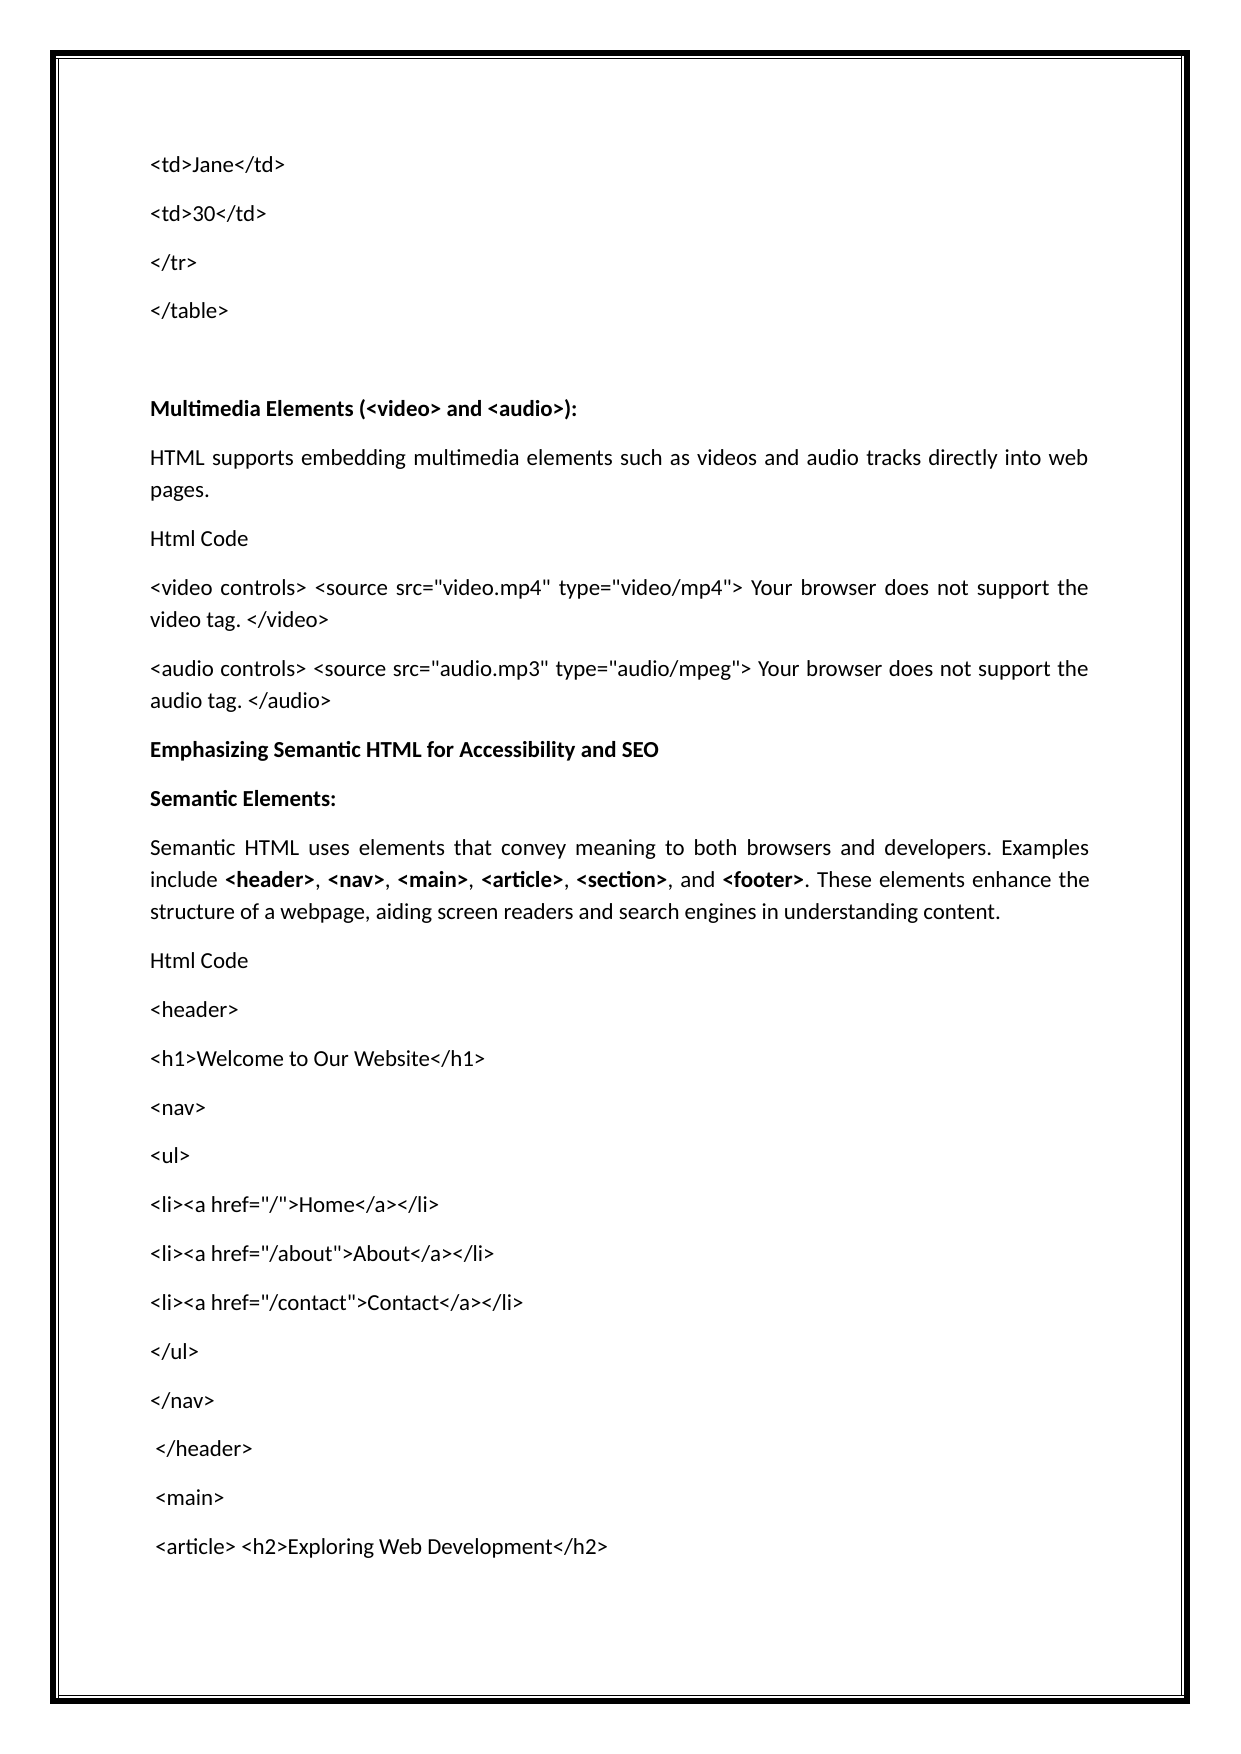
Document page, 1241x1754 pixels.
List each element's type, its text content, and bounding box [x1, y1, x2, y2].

text <audio controls> <source src="audio.mp3" type="audio/mpeg"> Your browser does not support the audio tag. </audio> [150, 654, 1090, 714]
text Emphasizing Semantic HTML for Accessibility and SEO [150, 735, 1090, 763]
text </ul> [150, 1337, 1090, 1365]
text </nav> [150, 1386, 1090, 1414]
text Semantic HTML uses elements that convey meaning to both browsers and developers. Examples include <header>, <nav>, <main>, <article>, <section>, and <footer>. These elements enhance the structure of a webpage, aiding screen readers and search engines in understanding content. [150, 833, 1090, 925]
text <ul> [150, 1141, 1090, 1169]
text <video controls> <source src="video.mp4" type="video/mp4"> Your browser does not support the video tag. </video> [150, 573, 1090, 633]
text <td>Jane</td> [150, 150, 1090, 178]
text Html Code [150, 524, 1090, 552]
text </tr> [150, 248, 1090, 276]
text Html Code [150, 946, 1090, 974]
text HTML supports embedding multimedia elements such as videos and audio tracks directly into web pages. [150, 443, 1090, 503]
text Semantic Elements: [150, 784, 1090, 812]
text Multimedia Elements (<video> and <audio>): [150, 394, 1090, 422]
text <li><a href="/about">About</a></li> [150, 1239, 1090, 1267]
text <li><a href="/contact">Contact</a></li> [150, 1288, 1090, 1316]
text <header> [150, 995, 1090, 1023]
text </table> [150, 297, 1090, 324]
text <main> [150, 1483, 1090, 1511]
text </header> [150, 1434, 1090, 1463]
text <td>30</td> [150, 199, 1090, 227]
text <nav> [150, 1093, 1090, 1121]
text <h1>Welcome to Our Website</h1> [150, 1044, 1090, 1072]
text <article> <h2>Exploring Web Development</h2> [150, 1532, 1090, 1560]
text <li><a href="/">Home</a></li> [150, 1190, 1090, 1218]
